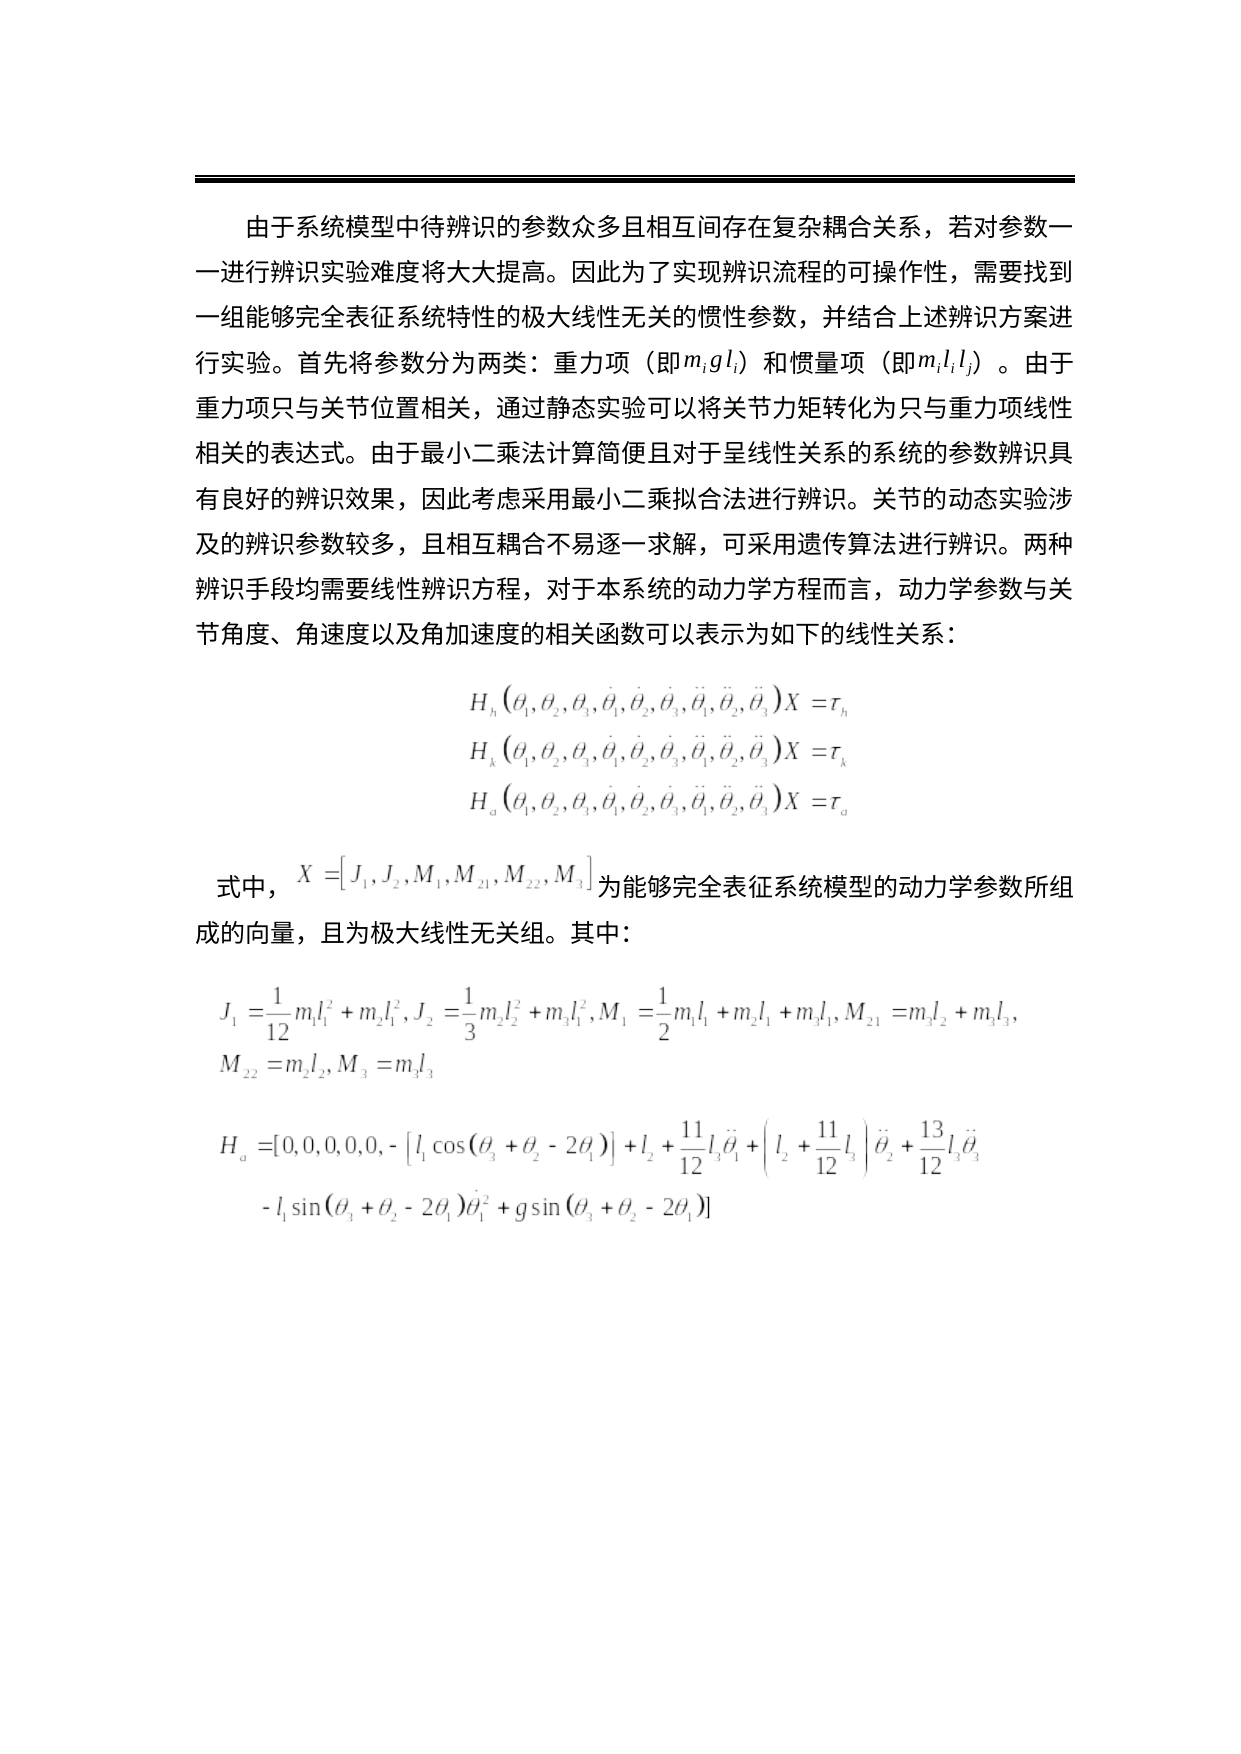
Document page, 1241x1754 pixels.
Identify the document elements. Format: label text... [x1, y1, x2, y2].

text 由于系统模型中待辨识的参数众多且相互间存在复杂耦合关系，若对参数一一进行辨识实验难度将大大提高。因此为了实现辨识流程的可操作性，需要找到一组能够完全表征系统特性的极大线性无关的惯性参数，并结合上述辨识方案进行实验。首先将参数分为两类：重力项（即）和惯量项（即）。由于重力项只与关节位置相关，通过静态实验可以将关节力矩转化为只与重力项线性相关的表达式。由于最小二乘法计算简便且对于呈线性关系的系统的参数辨识具有良好的辨识效果，因此考虑采用最小二乘拟合法进行辨识。关节的动态实验涉及的辨识参数较多，且相互耦合不易逐一求解，可采用遗传算法进行辨识。两种辨识手段均需要线性辨识方程，对于本系统的动力学方程而言，动力学参数与关节角度、角速度以及角加速度的相关函数可以表示为如下的线性关系： [195, 207, 1075, 651]
text 式中，为能够完全表征系统模型的动力学参数所组成的向量，且为极大线性无关组。其中： [195, 854, 1075, 949]
